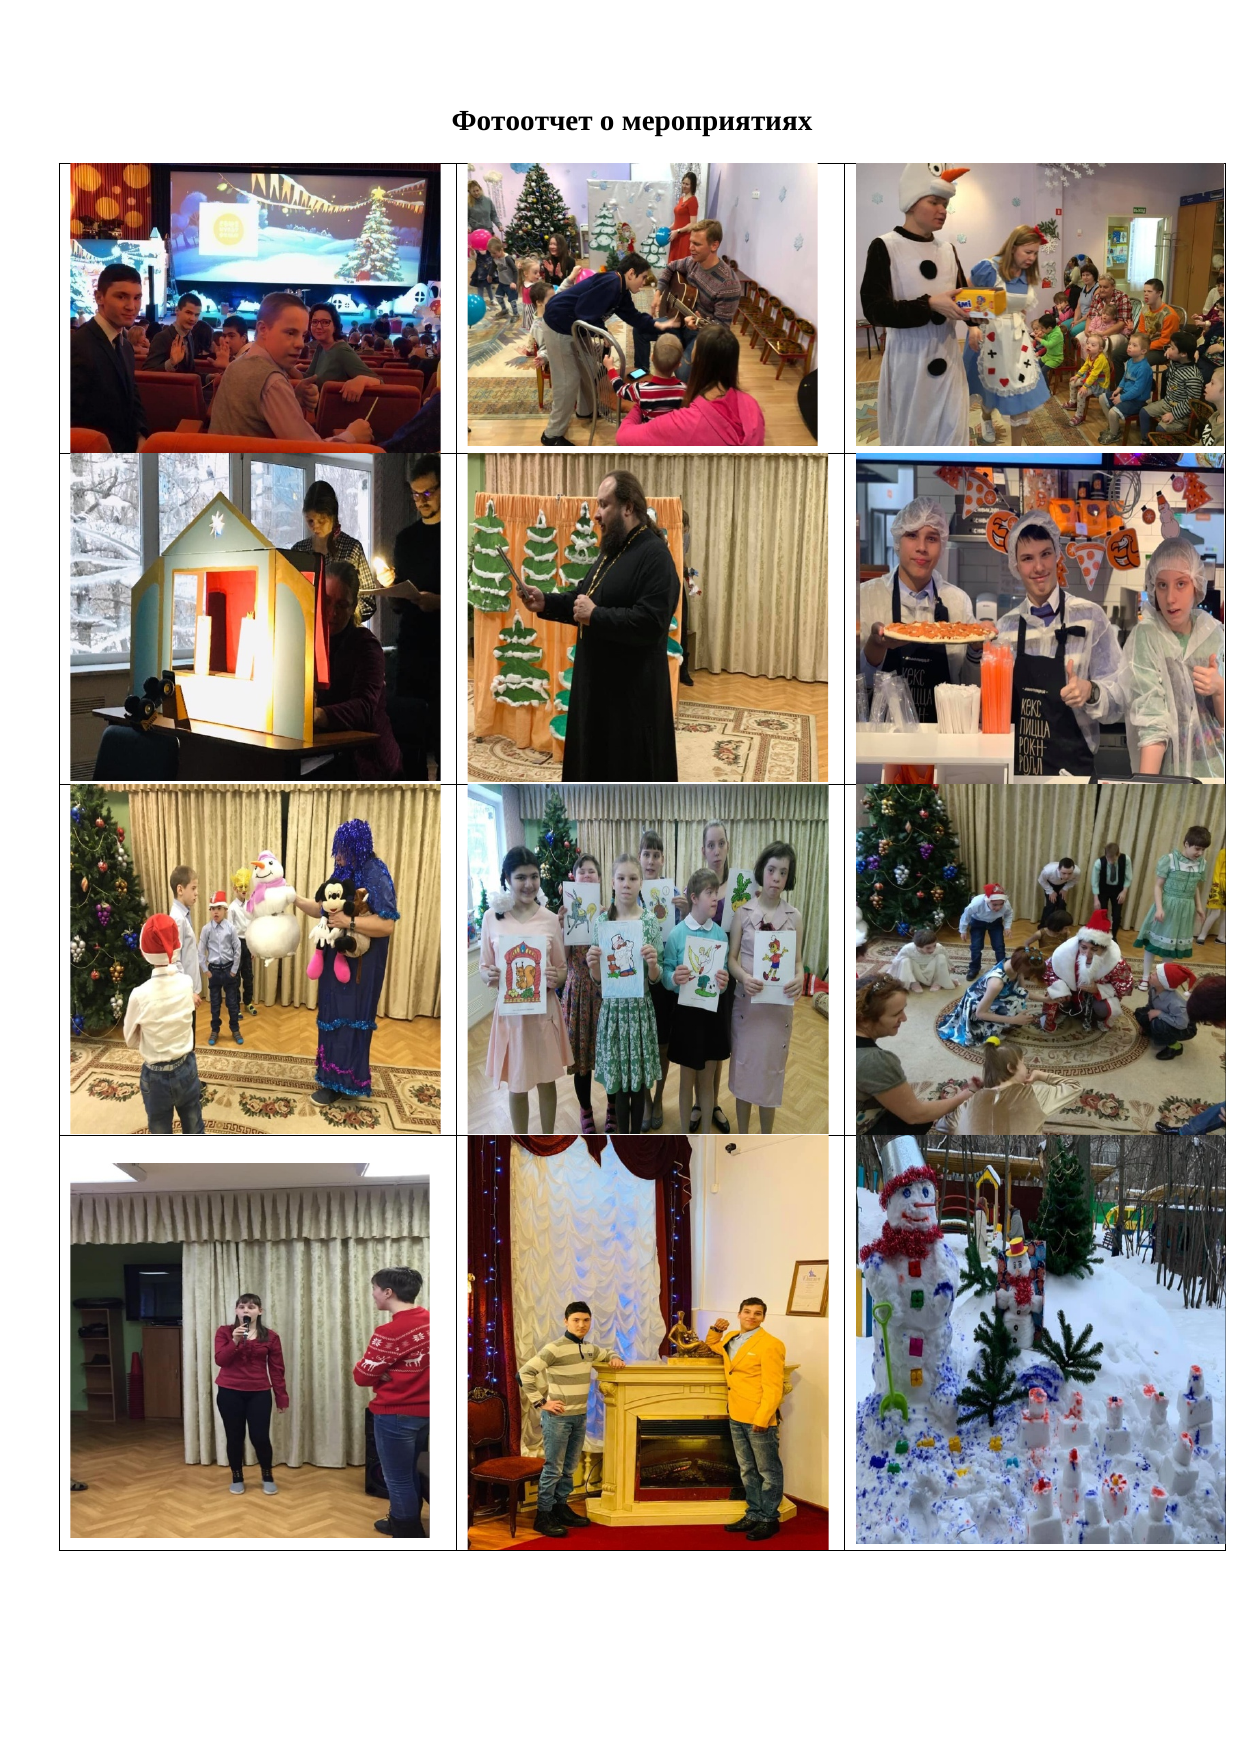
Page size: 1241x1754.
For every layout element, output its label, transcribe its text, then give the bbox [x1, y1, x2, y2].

picture [70, 784, 441, 1134]
picture [856, 453, 1226, 1544]
table_header [845, 164, 1225, 453]
picture [856, 163, 1225, 446]
picture [467, 1135, 829, 1550]
table_cell [60, 454, 456, 784]
picture [467, 784, 829, 1134]
table_cell [60, 1136, 456, 1550]
picture [467, 163, 818, 446]
table_cell [845, 454, 856, 784]
table_header [457, 164, 844, 453]
table_cell [845, 785, 856, 1135]
table_header [60, 164, 70, 453]
table_cell [829, 1136, 844, 1550]
table_cell [845, 1136, 1225, 1550]
picture [467, 453, 829, 782]
text Фотоотчет о мероприятиях [177, 103, 1152, 137]
table_header [441, 164, 456, 453]
picture [70, 1163, 430, 1538]
table_cell [457, 454, 844, 784]
picture [70, 163, 441, 781]
table_cell [457, 1136, 467, 1550]
table_cell [60, 785, 456, 1135]
table_cell [457, 785, 844, 1135]
